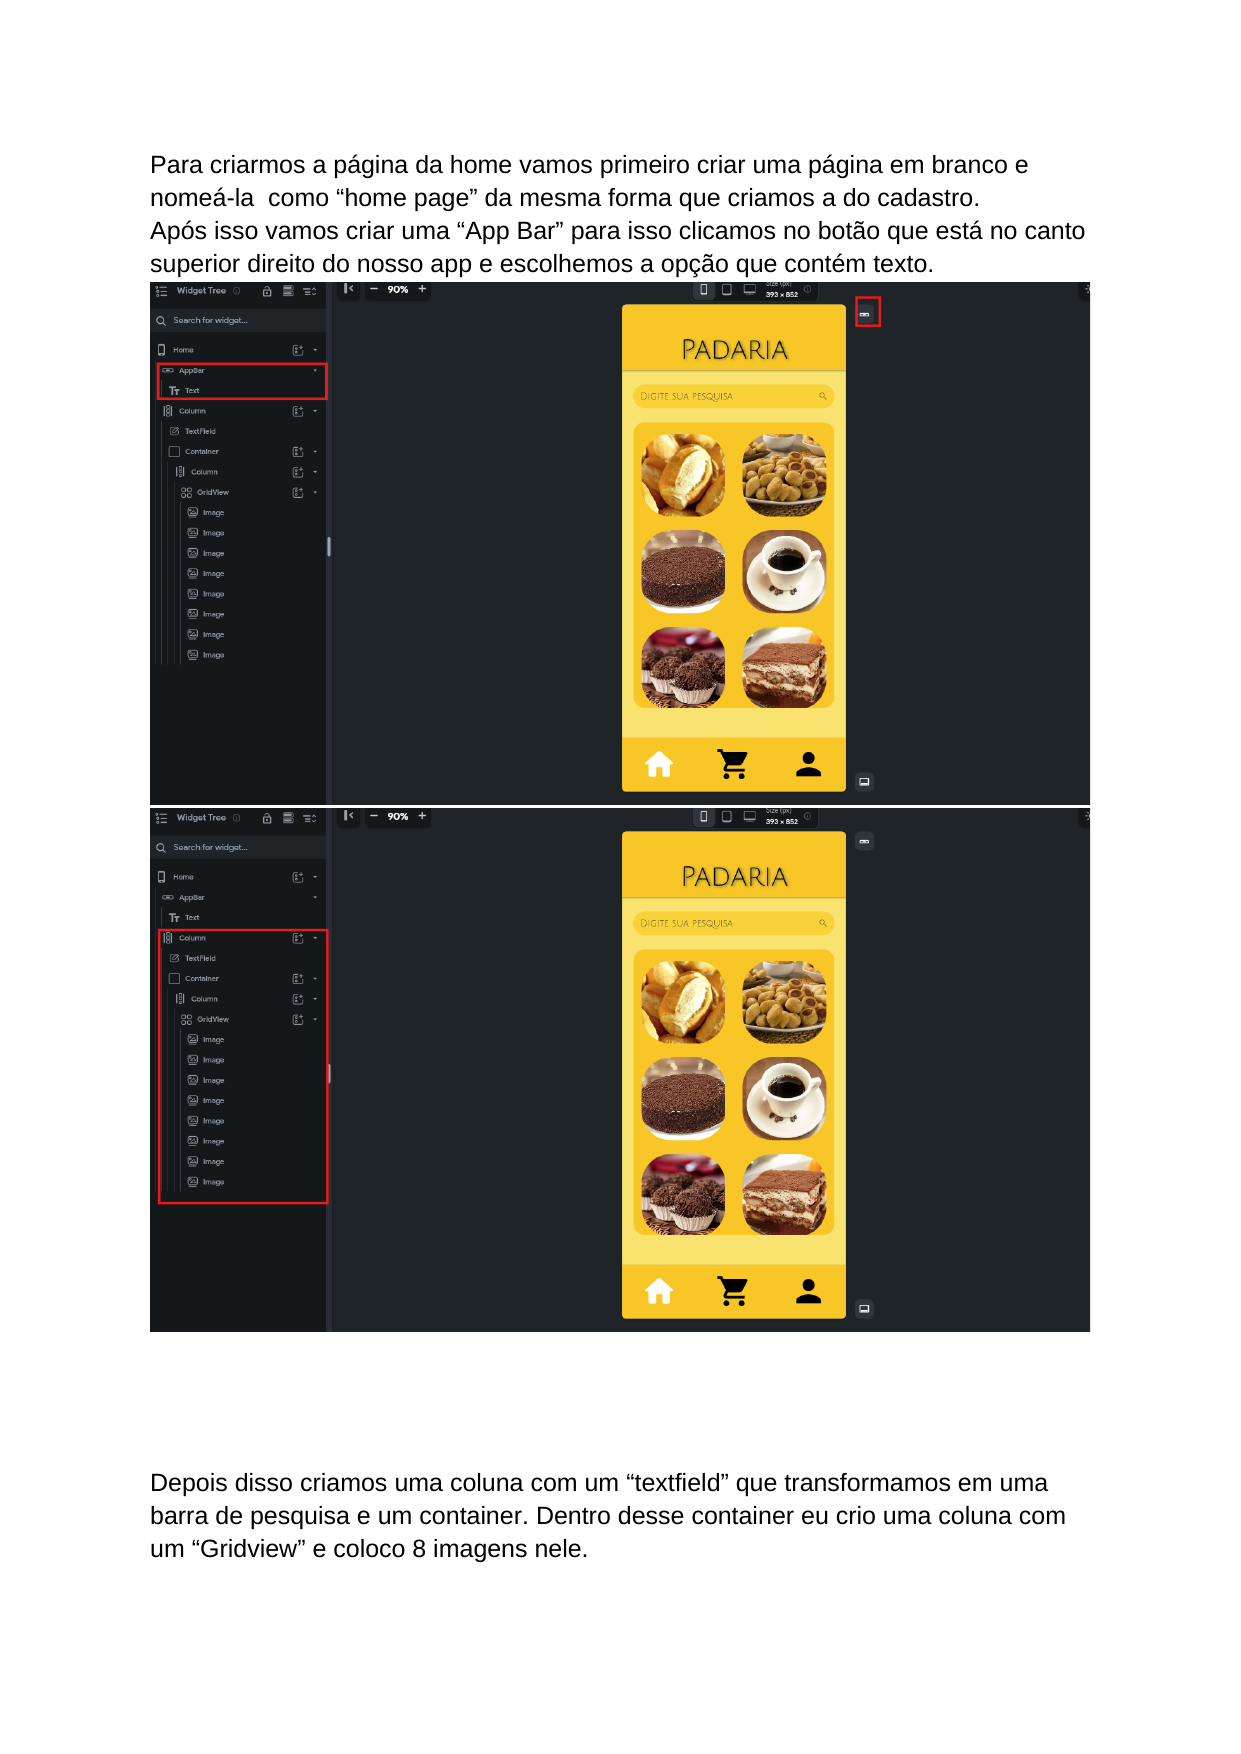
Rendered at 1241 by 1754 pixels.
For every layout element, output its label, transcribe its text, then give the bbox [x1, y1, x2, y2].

picture [150, 282, 1091, 805]
picture [150, 808, 1091, 1332]
text Depois disso criamos uma coluna com um “textfield” que transformamos em uma barra de pesquisa e um container. Dentro desse container eu crio uma coluna com um “Gridview” e coloco 8 imagens nele. [150, 1468, 1090, 1562]
text Para criarmos a página da home vamos primeiro criar uma página em branco e nomeá-la como “home page” da mesma forma que criamos a do cadastro. [150, 150, 1090, 212]
text Após isso vamos criar uma “App Bar” para isso clicamos no botão que está no canto superior direito do nosso app e escolhemos a opção que contém texto. [150, 216, 1090, 278]
